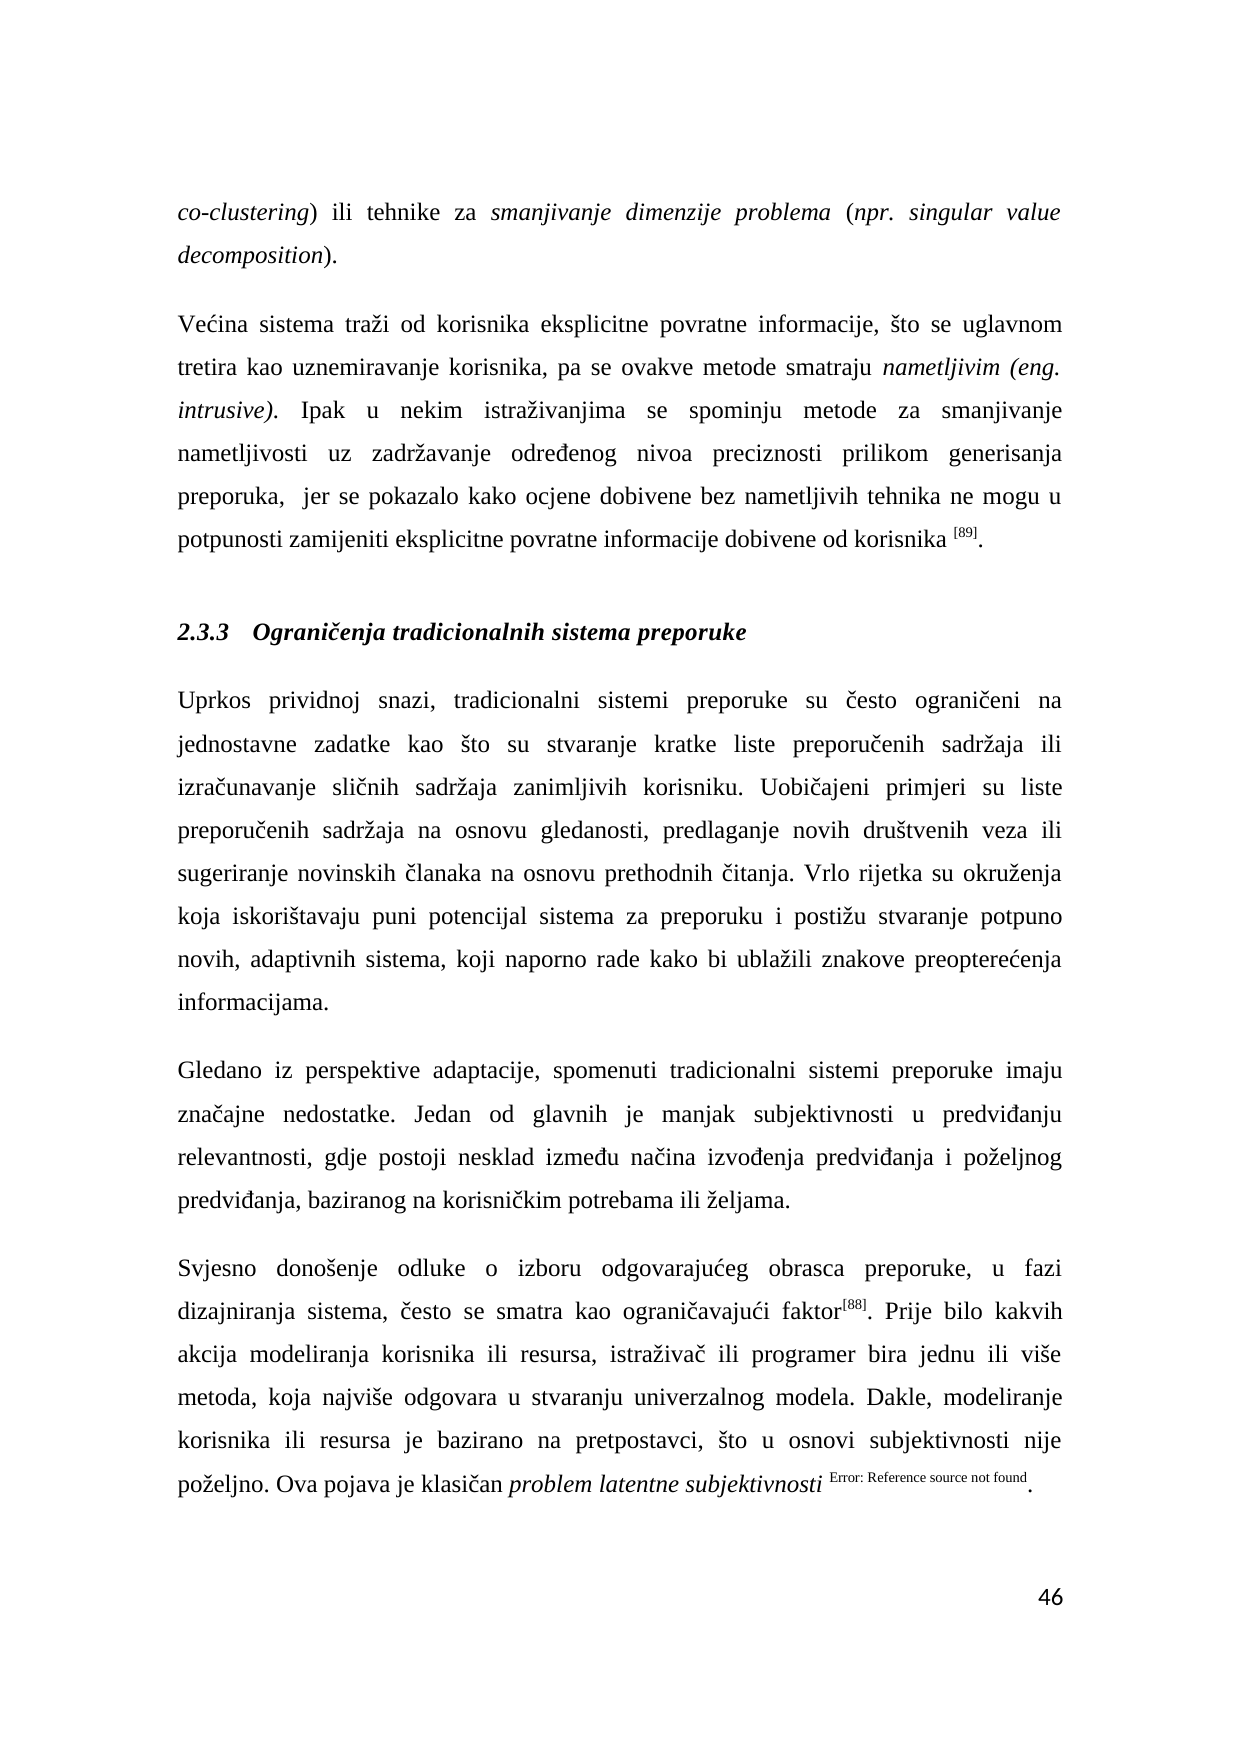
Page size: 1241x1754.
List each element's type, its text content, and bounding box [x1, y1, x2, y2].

subtitle Ograničenja tradicionalnih sistema preporuke [177, 617, 1063, 646]
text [177, 197, 1063, 269]
text Uprkos prividnoj snazi, tradicionalni sistemi preporuke su često ograničeni na jednostavne zadatke kao što su stvaranje kratke liste preporučenih sadržaja ili izračunavanje sličnih sadržaja zanimljivih korisniku. Uobičajeni primjeri su liste preporučenih sadržaja na osnovu gledanosti, predlaganje novih društvenih veza ili sugeriranje novinskih članaka na osnovu prethodnih čitanja. Vrlo rijetka su okruženja koja iskorištavaju puni potencijal sistema za preporuku i postižu stvaranje potpuno novih, adaptivnih sistema, koji naporno rade kako bi ublažili znakove preopterećenja informacijama. [177, 686, 1063, 1016]
text Većina sistema traži od korisnika eksplicitne povratne informacije, što se uglavnom tretira kao uznemiravanje korisnika, pa se ovakve metode smatraju nametljivim (eng. intrusive). Ipak u nekim istraživanjima se spominju metode za smanjivanje nametljivosti uz zadržavanje određenog nivoa preciznosti prilikom generisanja preporuka, jer se pokazalo kako ocjene dobivene bez nametljivih tehnika ne mogu u potpunosti zamijeniti eksplicitne povratne informacije dobivene od korisnika [89]. [177, 309, 1063, 553]
text Gledano iz perspektive adaptacije, spomenuti tradicionalni sistemi preporuke imaju značajne nedostatke. Jedan od glavnih je manjak subjektivnosti u predviđanju relevantnosti, gdje postoji nesklad između načina izvođenja predviđanja i poželjnog predviđanja, baziranog na korisničkim potrebama ili željama. [177, 1056, 1063, 1214]
